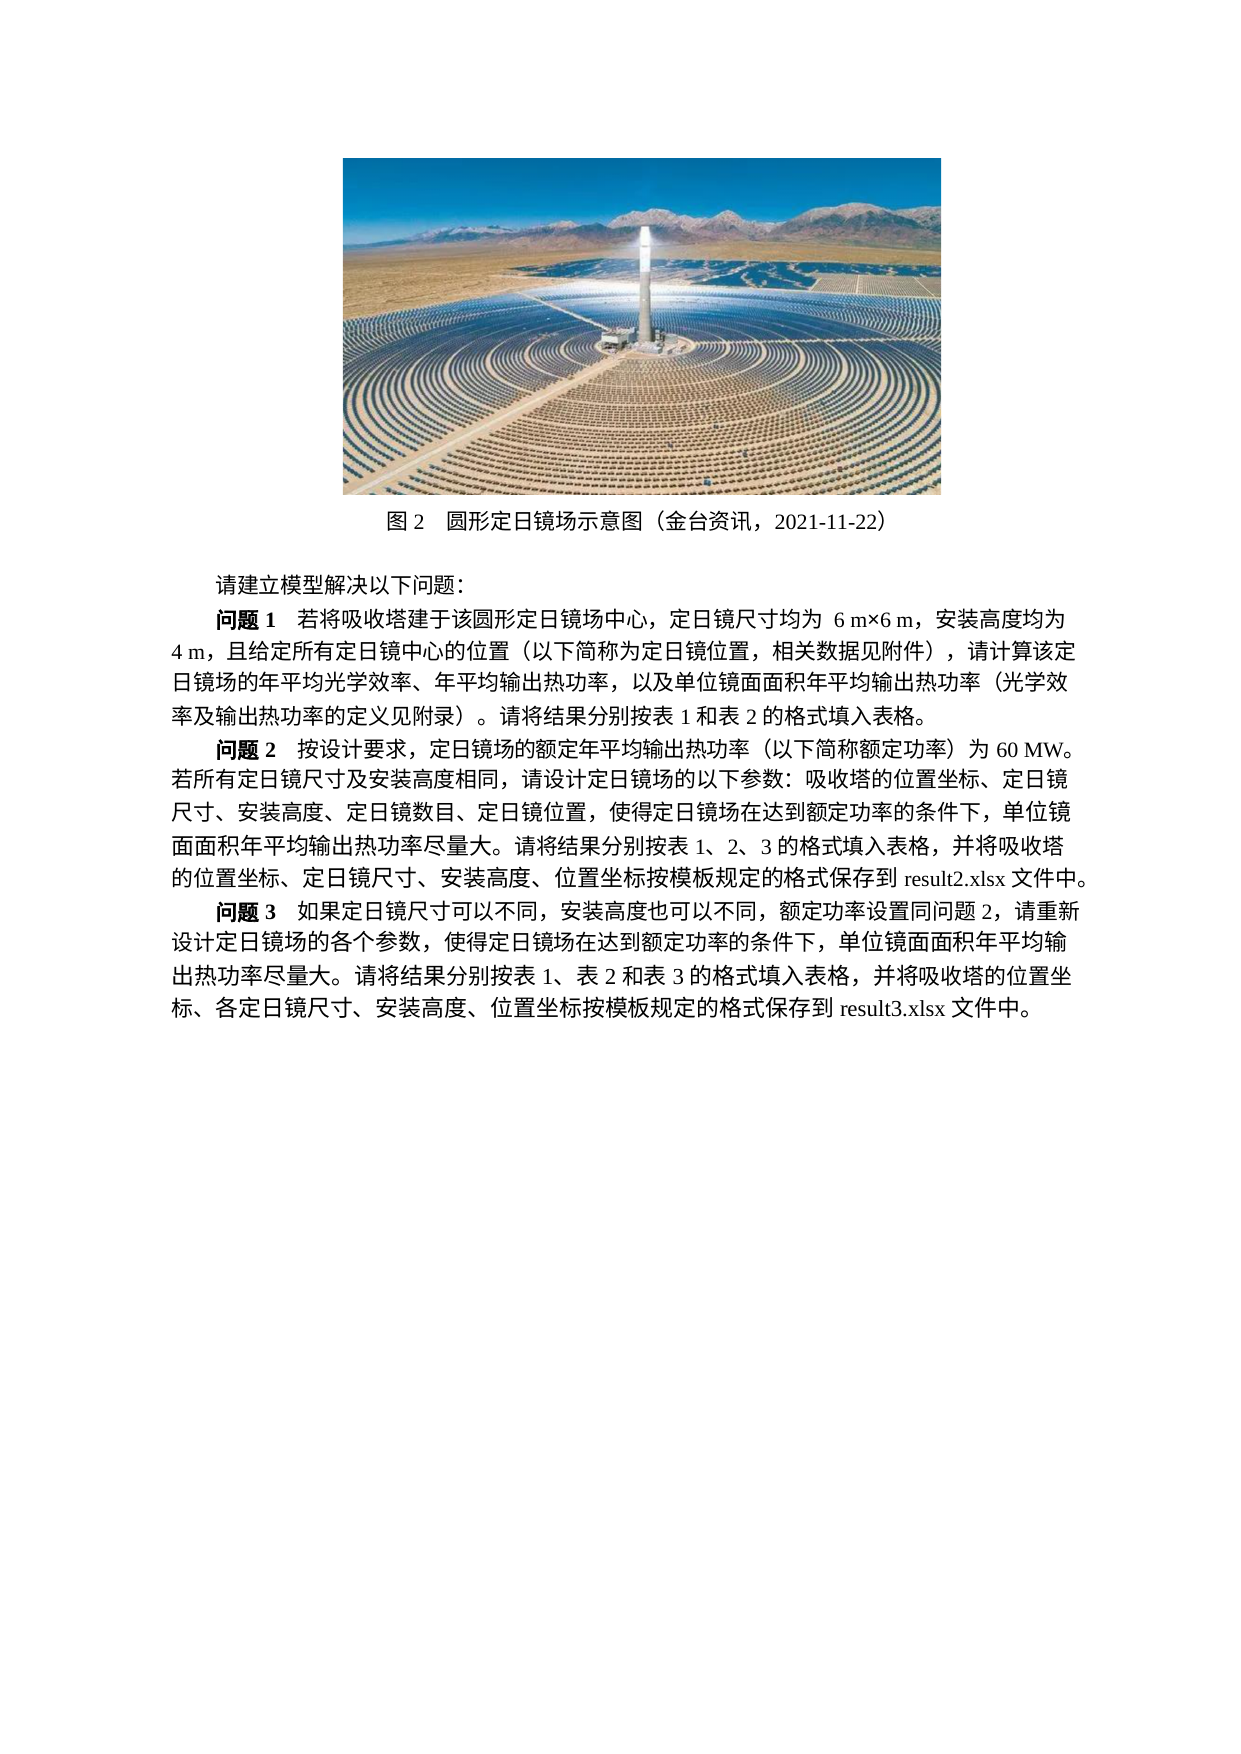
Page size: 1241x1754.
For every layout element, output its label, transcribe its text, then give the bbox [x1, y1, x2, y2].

text 问题 1 若将吸收塔建于该圆形定日镜场中心，定日镜尺寸均为 6 m×6 m，安装高度均为 [215, 608, 1090, 632]
text 问题 3 如果定日镜尺寸可以不同，安装高度也可以不同，额定功率设置同问题 2，请重新 [215, 900, 1090, 925]
picture [342, 201, 942, 495]
text 日镜场的年平均光学效率、年平均输出热功率，以及单位镜面面积年平均输出热功率（光学效 [171, 673, 1090, 695]
text 面面积年平均输出热功率尽量大。请将结果分别按表 1、2、3 的格式填入表格，并将吸收塔 [171, 835, 1090, 859]
text 标、各定日镜尺寸、安装高度、位置坐标按模板规定的格式保存到 result3.xlsx 文件中。 [171, 997, 1090, 1022]
text 的位置坐标、定日镜尺寸、安装高度、位置坐标按模板规定的格式保存到 result2.xlsx 文件中。 [171, 867, 1090, 892]
text 请建立模型解决以下问题： [215, 576, 1090, 598]
text 图 2 圆形定日镜场示意图（金台资讯，2021-11-22） [386, 511, 1090, 534]
text 问题 2 按设计要求，定日镜场的额定年平均输出热功率（以下简称额定功率）为 60 MW。 [215, 738, 1090, 762]
text 率及输出热功率的定义见附录）。请将结果分别按表 1 和表 2 的格式填入表格。 [171, 706, 1090, 729]
text 若所有定日镜尺寸及安装高度相同，请设计定日镜场的以下参数：吸收塔的位置坐标、定日镜 [171, 770, 1090, 792]
text 设计定日镜场的各个参数，使得定日镜场在达到额定功率的条件下，单位镜面面积年平均输 [171, 932, 1090, 955]
text 出热功率尽量大。请将结果分别按表 1、表 2 和表 3 的格式填入表格，并将吸收塔的位置坐 [171, 965, 1090, 989]
text 尺寸、安装高度、定日镜数目、定日镜位置，使得定日镜场在达到额定功率的条件下，单位镜 [171, 802, 1090, 825]
text 4 m，且给定所有定日镜中心的位置（以下简称为定日镜位置，相关数据见附件），请计算该定 [171, 641, 1090, 664]
